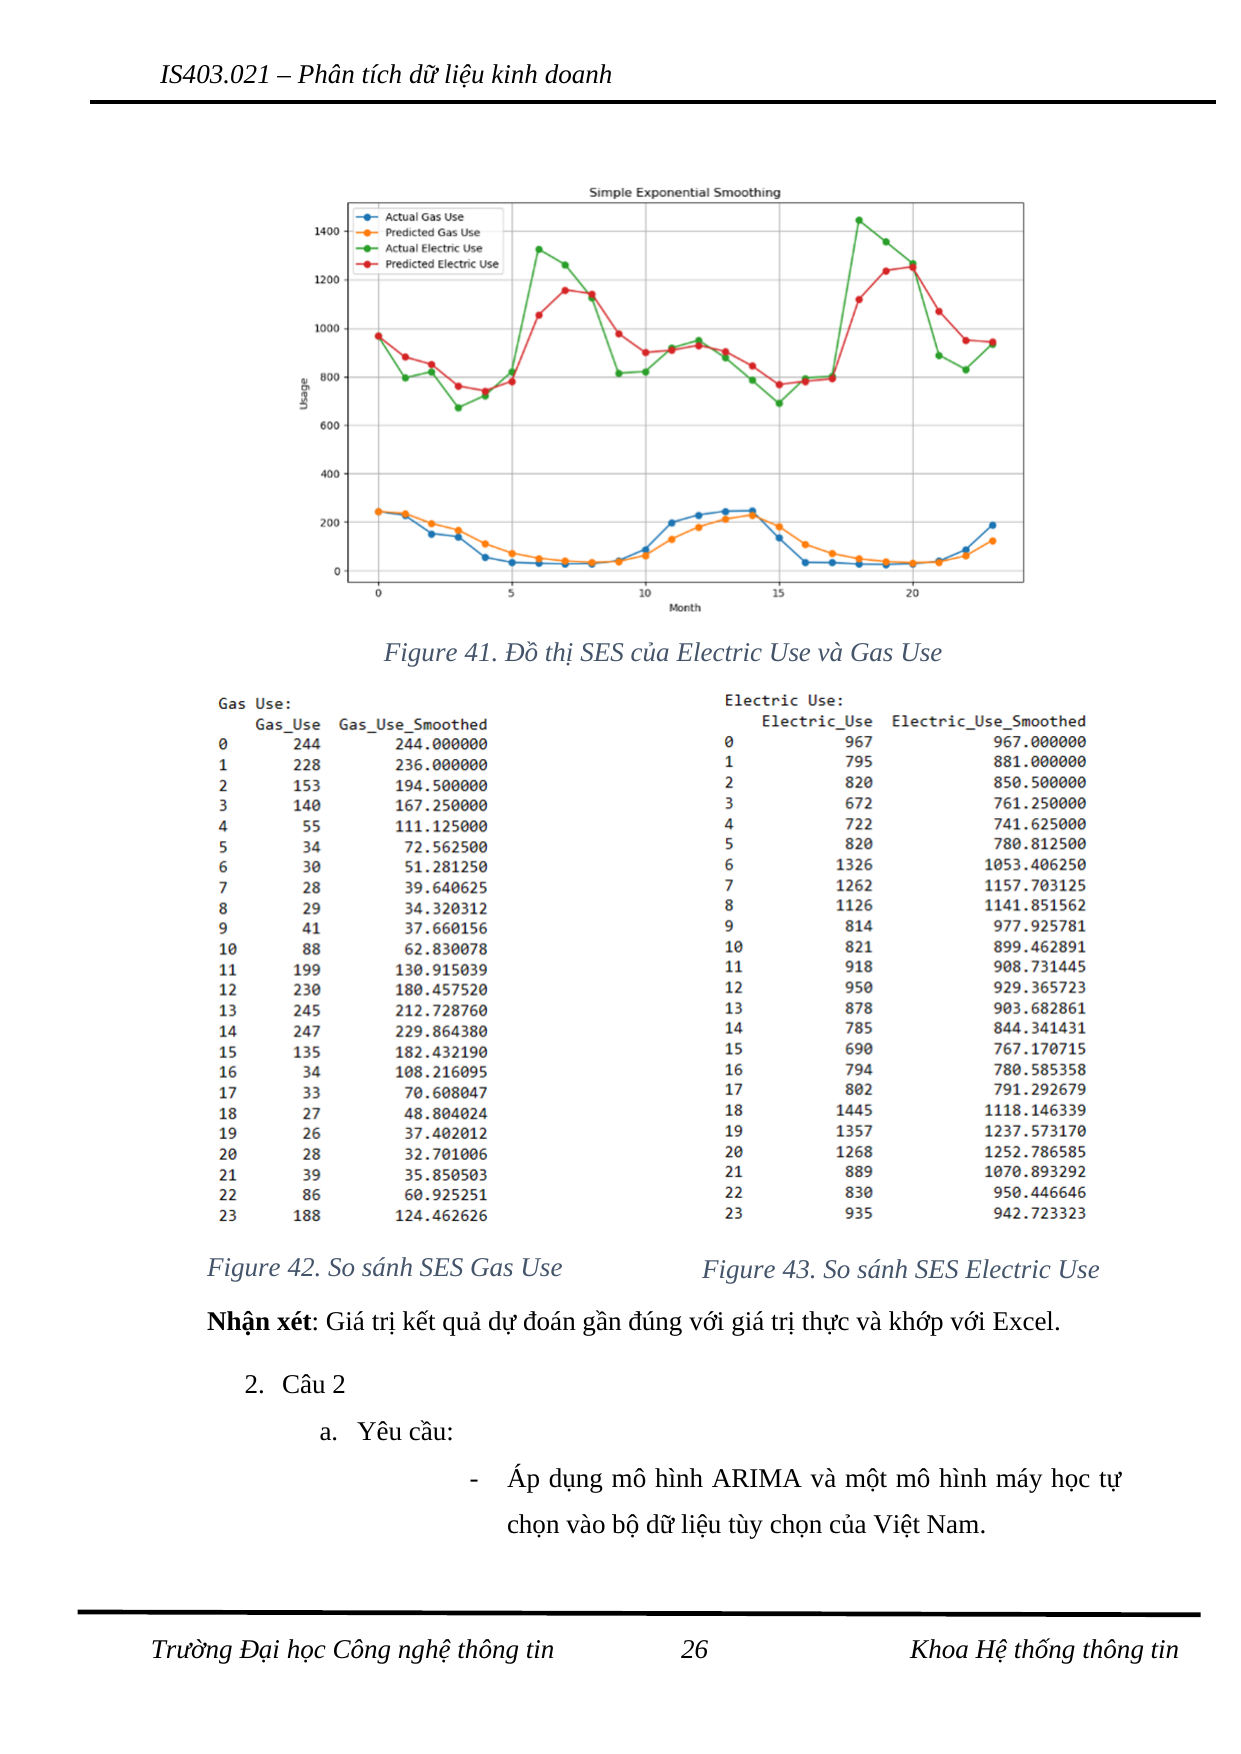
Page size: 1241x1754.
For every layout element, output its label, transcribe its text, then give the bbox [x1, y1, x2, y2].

text Figure 41. Đồ thị SES của Electric Use và Gas Use [207, 636, 1122, 667]
text Figure 42. So sánh SES Gas Use [207, 1251, 627, 1282]
picture [296, 177, 1033, 618]
text Nhận xét: Giá trị kết quả dự đoán gần đúng với giá trị thực và khớp với Excel. [207, 1305, 1122, 1336]
picture [206, 688, 501, 1233]
list Áp dụng mô hình ARIMA và một mô hình máy học tự chọn vào bộ dữ liệu tùy chọn của Việt Nam. [469, 1462, 1122, 1540]
list Yêu cầu: [319, 1415, 1122, 1446]
text Figure 43. So sánh SES Electric Use [702, 1253, 1122, 1284]
list Câu 2 [244, 1369, 1122, 1400]
picture [701, 688, 1102, 1235]
